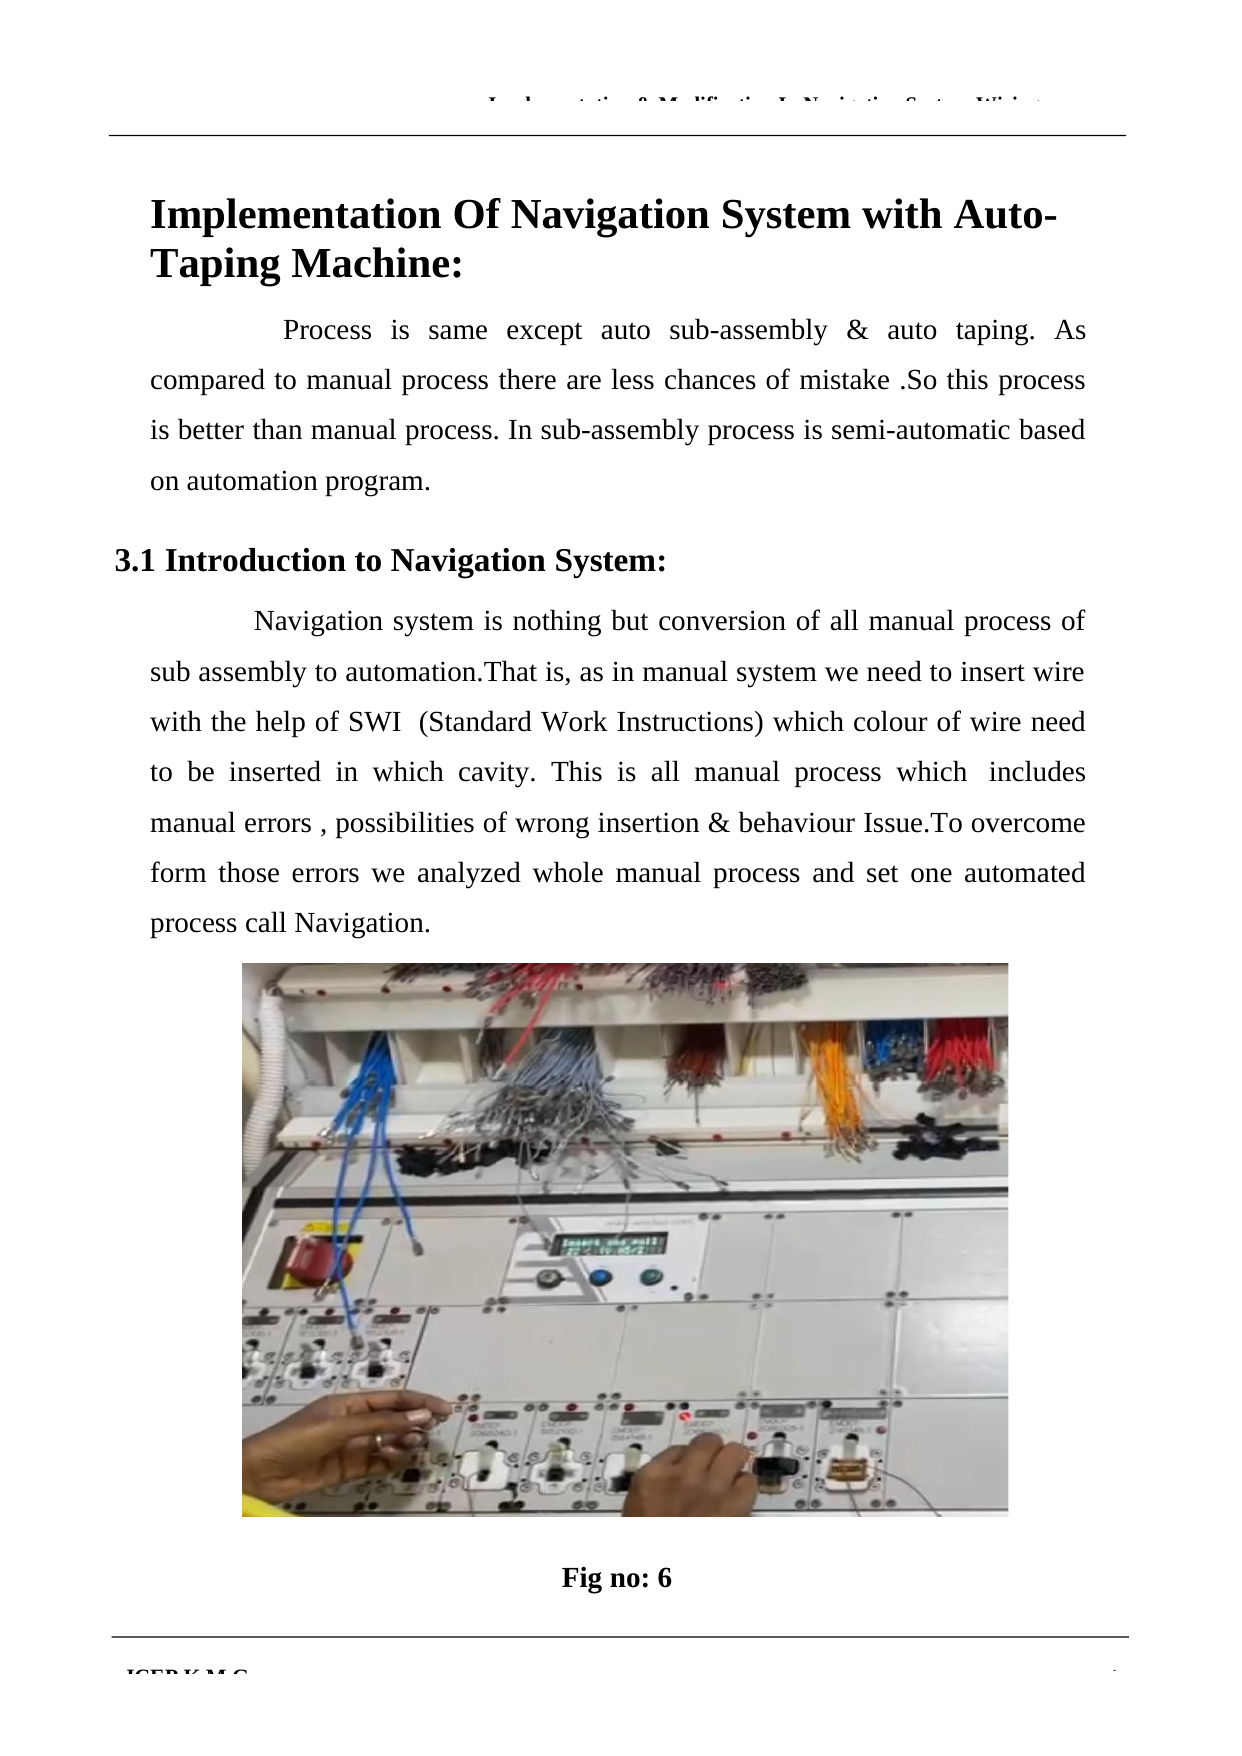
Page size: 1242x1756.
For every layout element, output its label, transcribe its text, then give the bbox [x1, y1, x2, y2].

picture [242, 963, 1009, 1517]
subtitle Implementation Of Navigation System with Auto- Taping Machine: [150, 188, 1058, 287]
text Navigation system is nothing but conversion of all manual process of sub assembly to automation.That is, as in manual system we need to insert wire with the help of SWI (Standard Work Instructions) which colour of wire need to be inserted in which cavity. This is all manual process which includes manual errors , possibilities of wrong insertion & behaviour Issue.To overcome form those errors we analyzed whole manual process and set one automated process call Navigation. [150, 603, 1087, 939]
subtitle Introduction to Navigation System: [114, 540, 1233, 578]
text Process is same except auto sub-assembly & auto taping. As compared to manual process there are less chances of mistake .So this process is better than manual process. In sub-assembly process is semi-automatic based on automation program. [150, 312, 1087, 496]
